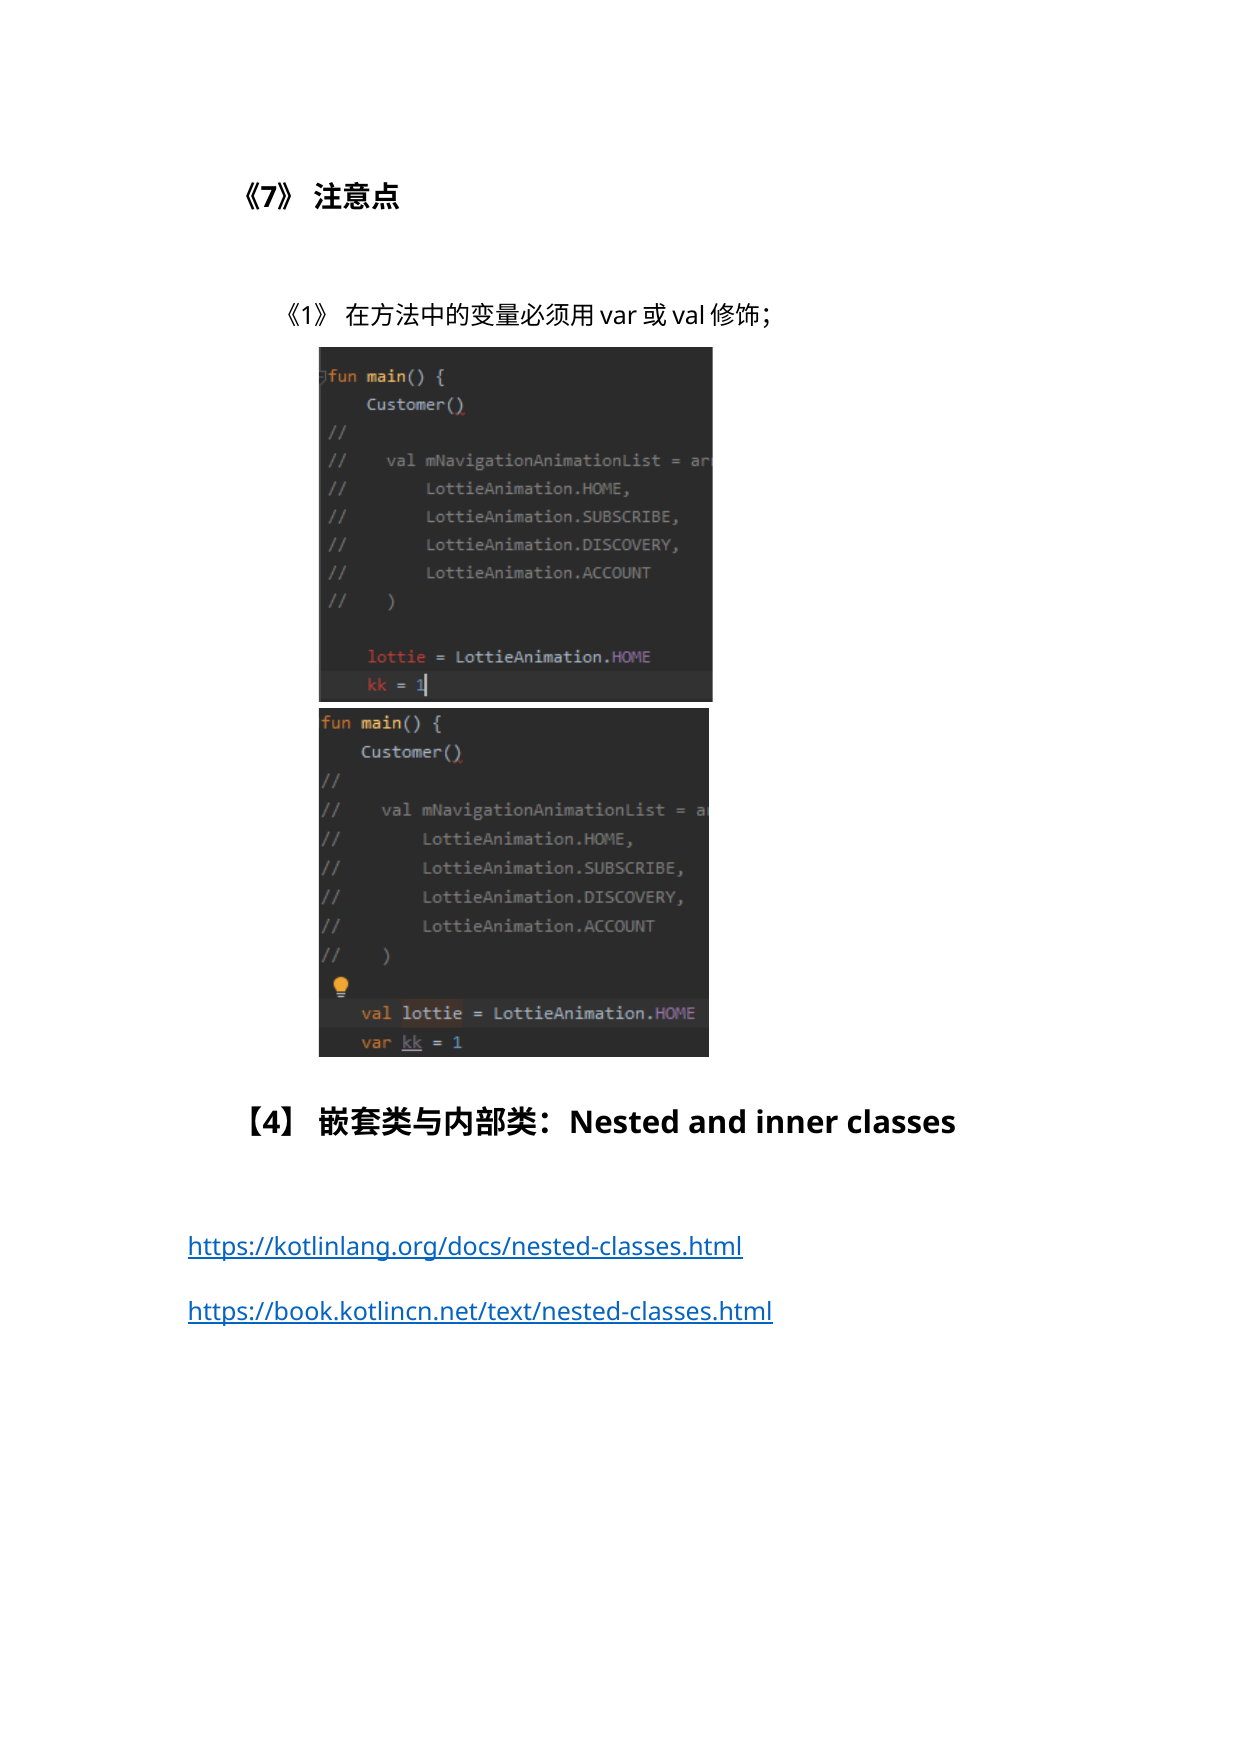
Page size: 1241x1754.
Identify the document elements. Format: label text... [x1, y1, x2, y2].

text 《1》 在方法中的变量必须用var或val修饰； [187, 281, 1053, 346]
subtitle 《7》 注意点 [187, 162, 1053, 227]
picture [318, 708, 709, 1057]
text https://book.kotlincn.net/text/nested-classes.html [187, 1278, 1053, 1343]
picture [318, 347, 713, 702]
text https://kotlinlang.org/docs/nested-classes.html [187, 1213, 1053, 1278]
subtitle 【4】 嵌套类与内部类：Nested and inner classes [187, 1088, 1053, 1153]
